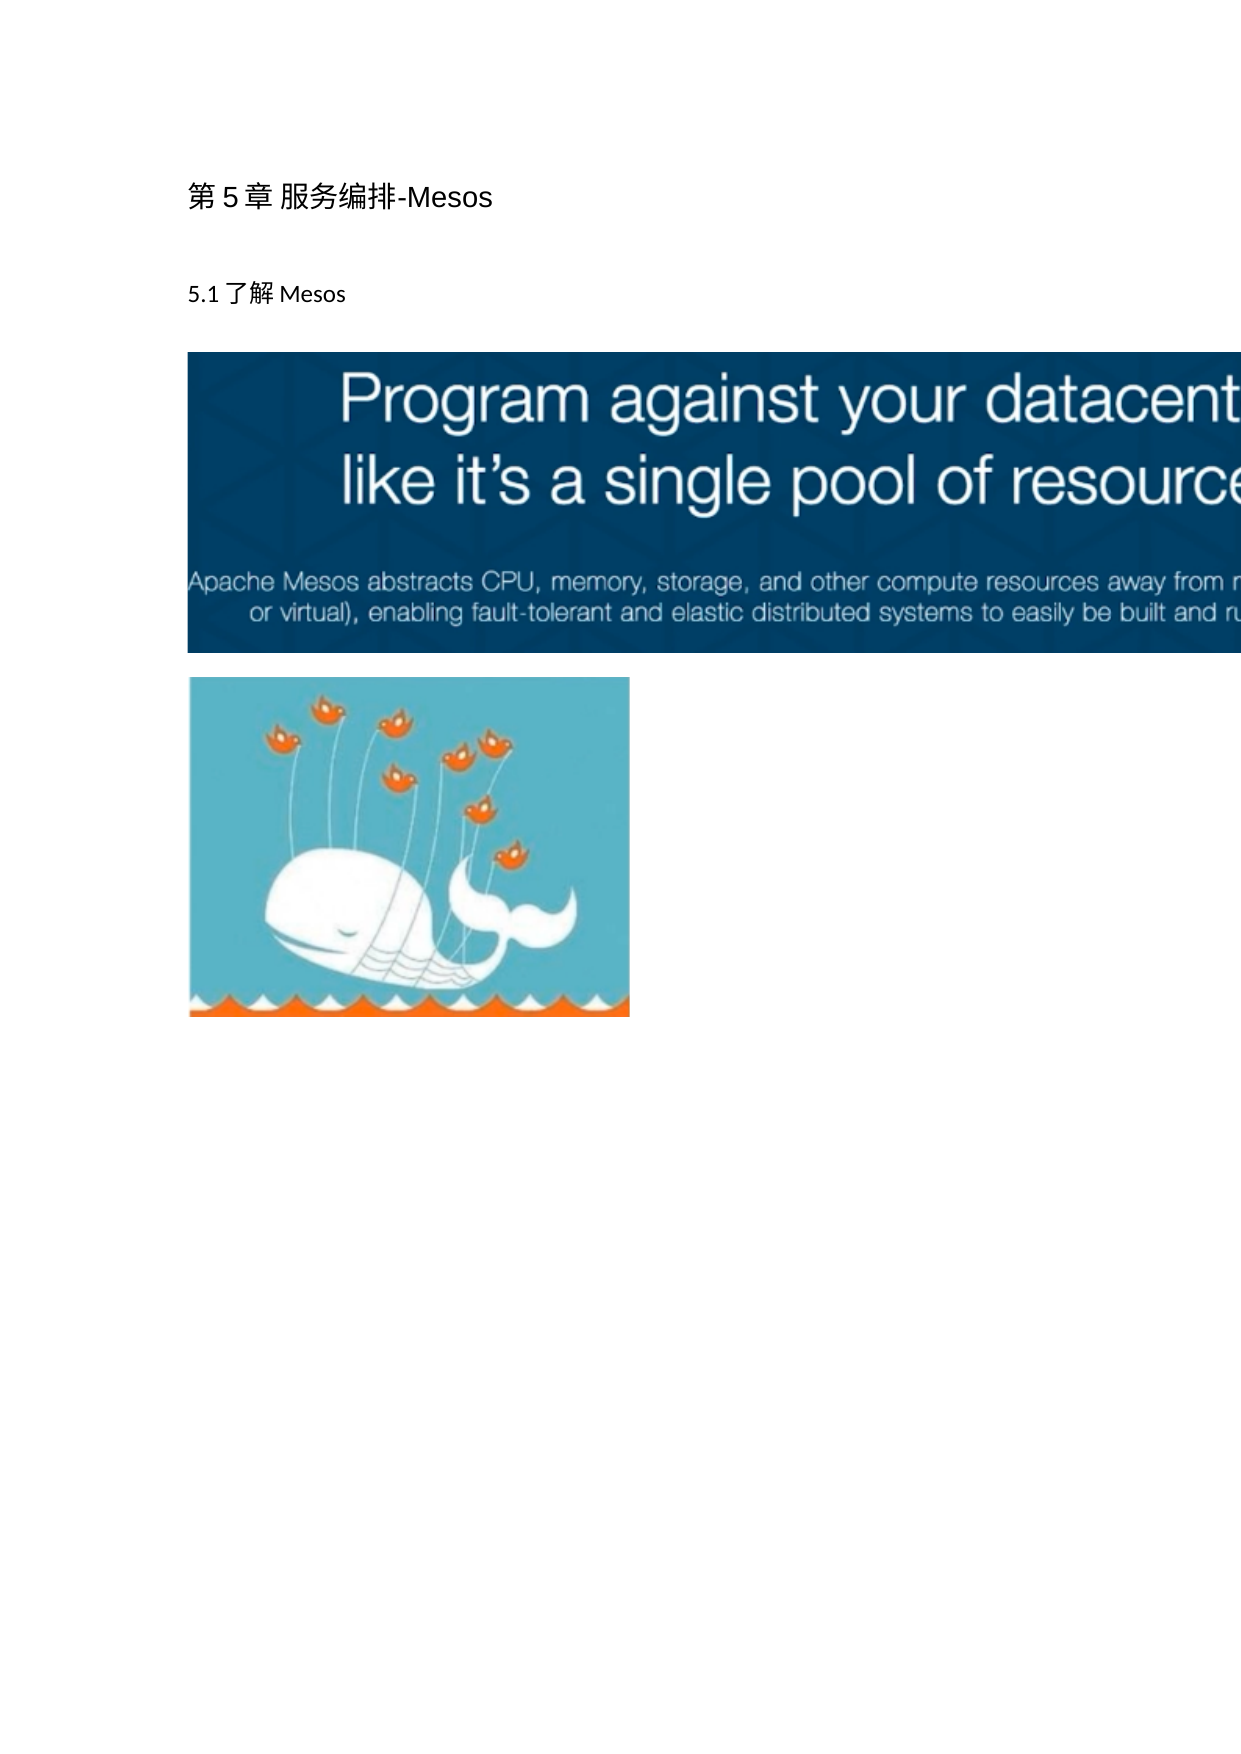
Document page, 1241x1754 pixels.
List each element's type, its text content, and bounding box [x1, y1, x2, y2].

subtitle 第5章 服务编排-Mesos [187, 162, 1053, 227]
subtitle 5.1了解Mesos [187, 259, 1053, 324]
picture [187, 352, 1241, 653]
picture [187, 677, 630, 1017]
